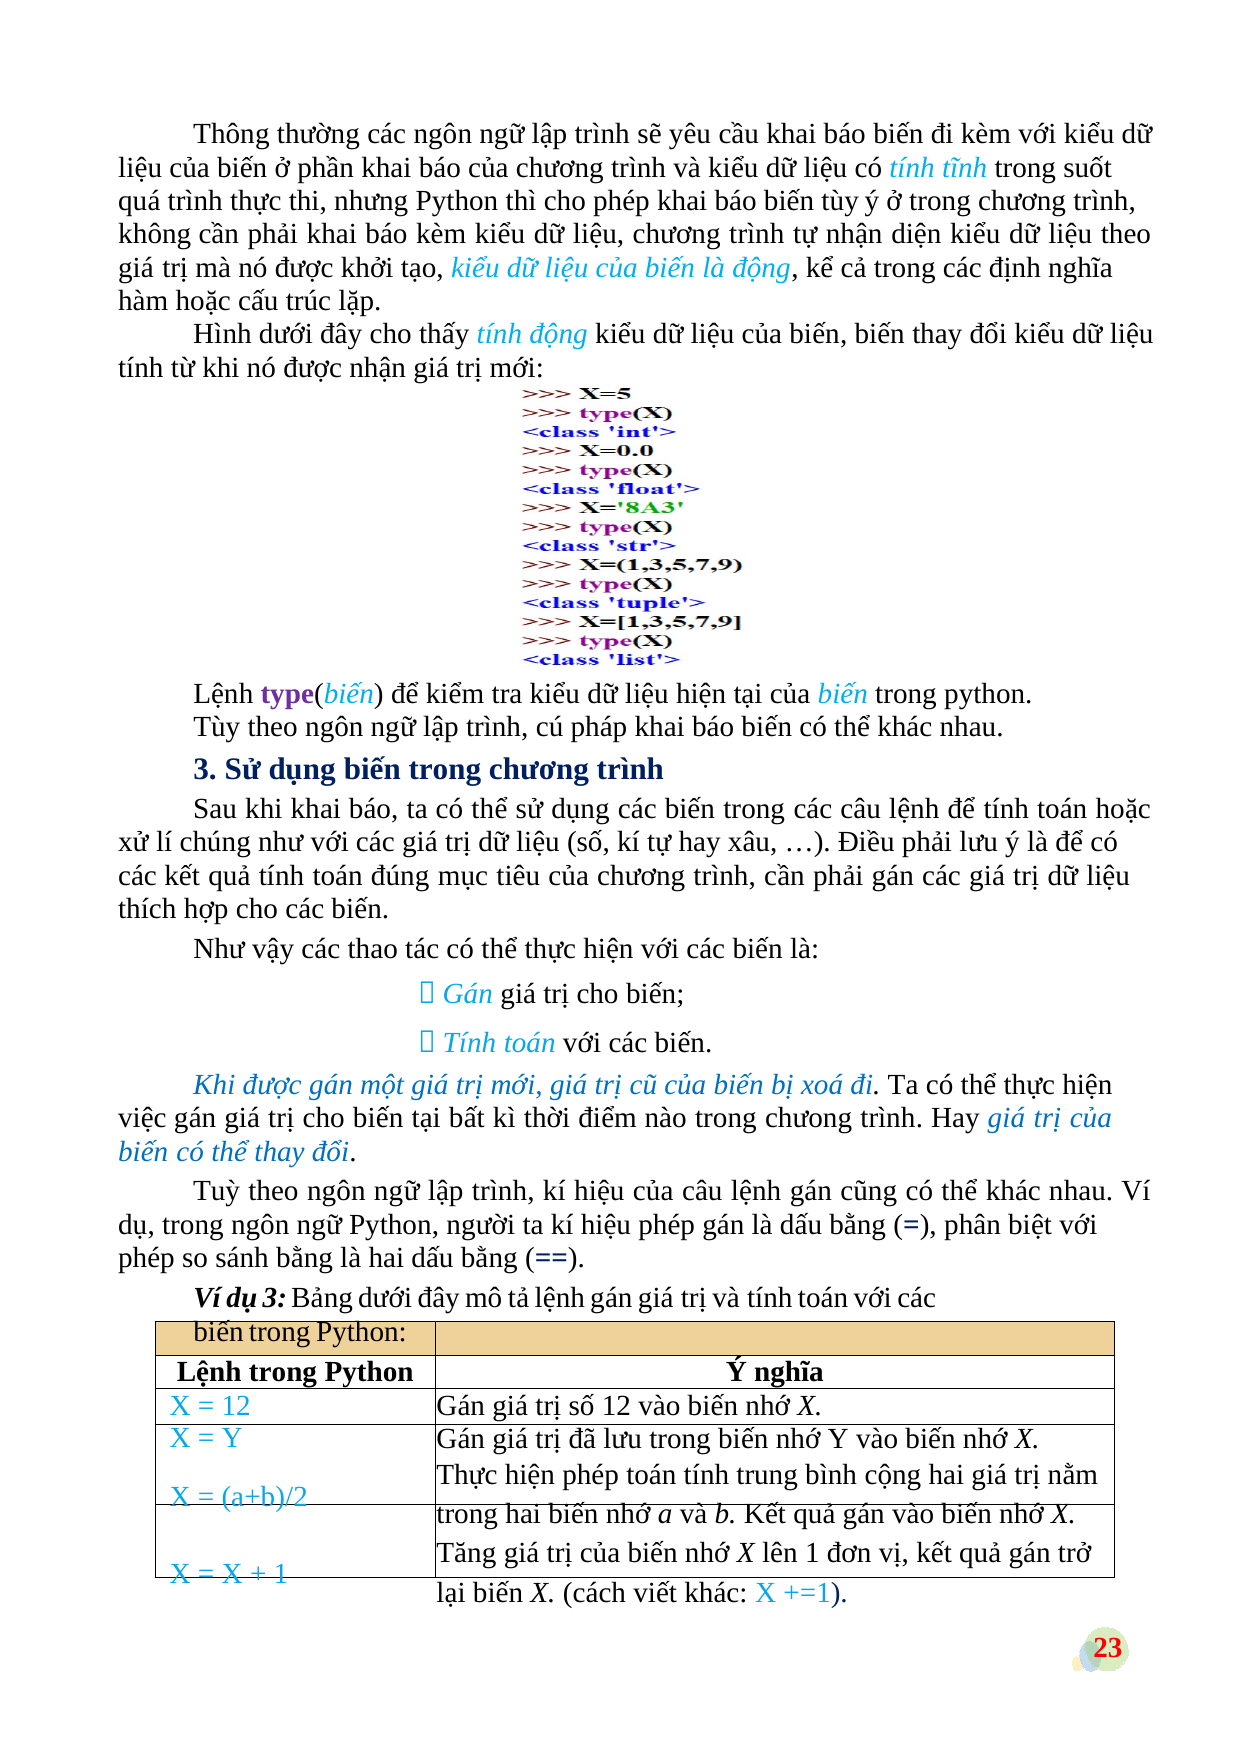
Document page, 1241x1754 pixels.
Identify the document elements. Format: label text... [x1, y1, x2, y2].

text Lệnh trong Python X = 12 [169, 1355, 421, 1421]
text Tính toán với các biến. [418, 1020, 1154, 1062]
picture [1072, 1627, 1130, 1673]
text Lệnh type(biến) để kiểm tra kiểu dữ liệu hiện tại của biến trong python. Tùy theo ngôn ngữ lập trình, cú pháp khai báo biến có thể khác nhau. [193, 677, 1040, 743]
text Ý nghĩa Gán giá trị số 12 vào biến nhớ X. [436, 1355, 831, 1421]
text Gán giá trị đã lưu trong biến nhớ Y vào biến nhớ X. Thực hiện phép toán tính trung bình cộng hai giá trị nằm [436, 1421, 1106, 1490]
text Hình dưới đây cho thấy tính động kiểu dữ liệu của biến, biến thay đổi kiểu dữ liệu tính từ khi nó được nhận giá trị mới: [118, 316, 1159, 383]
text 3. Sử dụng biến trong chương trình [193, 750, 1154, 786]
text X = (a+b)/2 [169, 1479, 416, 1513]
text X = X + 1 [169, 1556, 416, 1589]
text Sau khi khai báo, ta có thể sử dụng các biến trong các câu lệnh để tính toán hoặc xử lí chúng như với các giá trị dữ liệu (số, kí tự hay xâu, …). Điều phải lưu ý là để có các kết quả tính toán đúng mục tiêu của chương trình, cần phải gán các giá trị dữ liệu thích hợp cho các biến. [118, 792, 1159, 924]
picture [520, 386, 748, 667]
text lại biến X. (cách viết khác: X +=1). [436, 1575, 1154, 1609]
text Thông thường các ngôn ngữ lập trình sẽ yêu cầu khai báo biến đi kèm với kiểu dữ liệu của biến ở phần khai báo của chương trình và kiểu dữ liệu có tính tĩnh trong suốt quá trình thực thi, nhưng Python thì cho phép khai báo biến tùyý ở trong chương trình, không cần phải khai báo kèm kiểu dữ liệu, chương trình tự nhận diện kiểu dữ liệu theo giá trị mà nó được khởi tạo, kiểu dữ liệu của biến là động, kể cả trong các định nghĩa hàm hoặc cấu trúc lặp. [118, 117, 1159, 316]
text Vídụ3:Bảngdướiđâymôtảlệnhgángiá trịvà tínhtoánvớicác biếntrongPython: [193, 1280, 1154, 1347]
text Khi được gán một giá trị mới, giá trị cũ của biến bị xoá đi. Ta có thể thực hiện việc gán giá trị cho biến tại bất kì thời điểm nào trong chưong trình. Hay giá trị của biến có thể thay đổi. [118, 1068, 1159, 1167]
text Tuỳ theo ngôn ngữ lập trình, kí hiệu của câu lệnh gán cũng có thể khác nhau. Ví dụ, trong ngôn ngữ Python, người ta kí hiệu phép gán là dấu bằng (=), phân biệt với phép so sánh bằng là hai dấu bằng (==). [118, 1173, 1159, 1274]
text X = Y [169, 1421, 416, 1454]
text Như vậy các thao tác có thể thực hiện với các biến là: Gán giá trị cho biến; [193, 931, 826, 1013]
text 23 [1093, 1630, 1154, 1663]
text trong hai biến nhớ a và b. Kết quả gán vào biến nhớ X. Tăng giá trị của biến nhớ X lên 1 đơn vị, kết quả gán trở [436, 1496, 1099, 1569]
